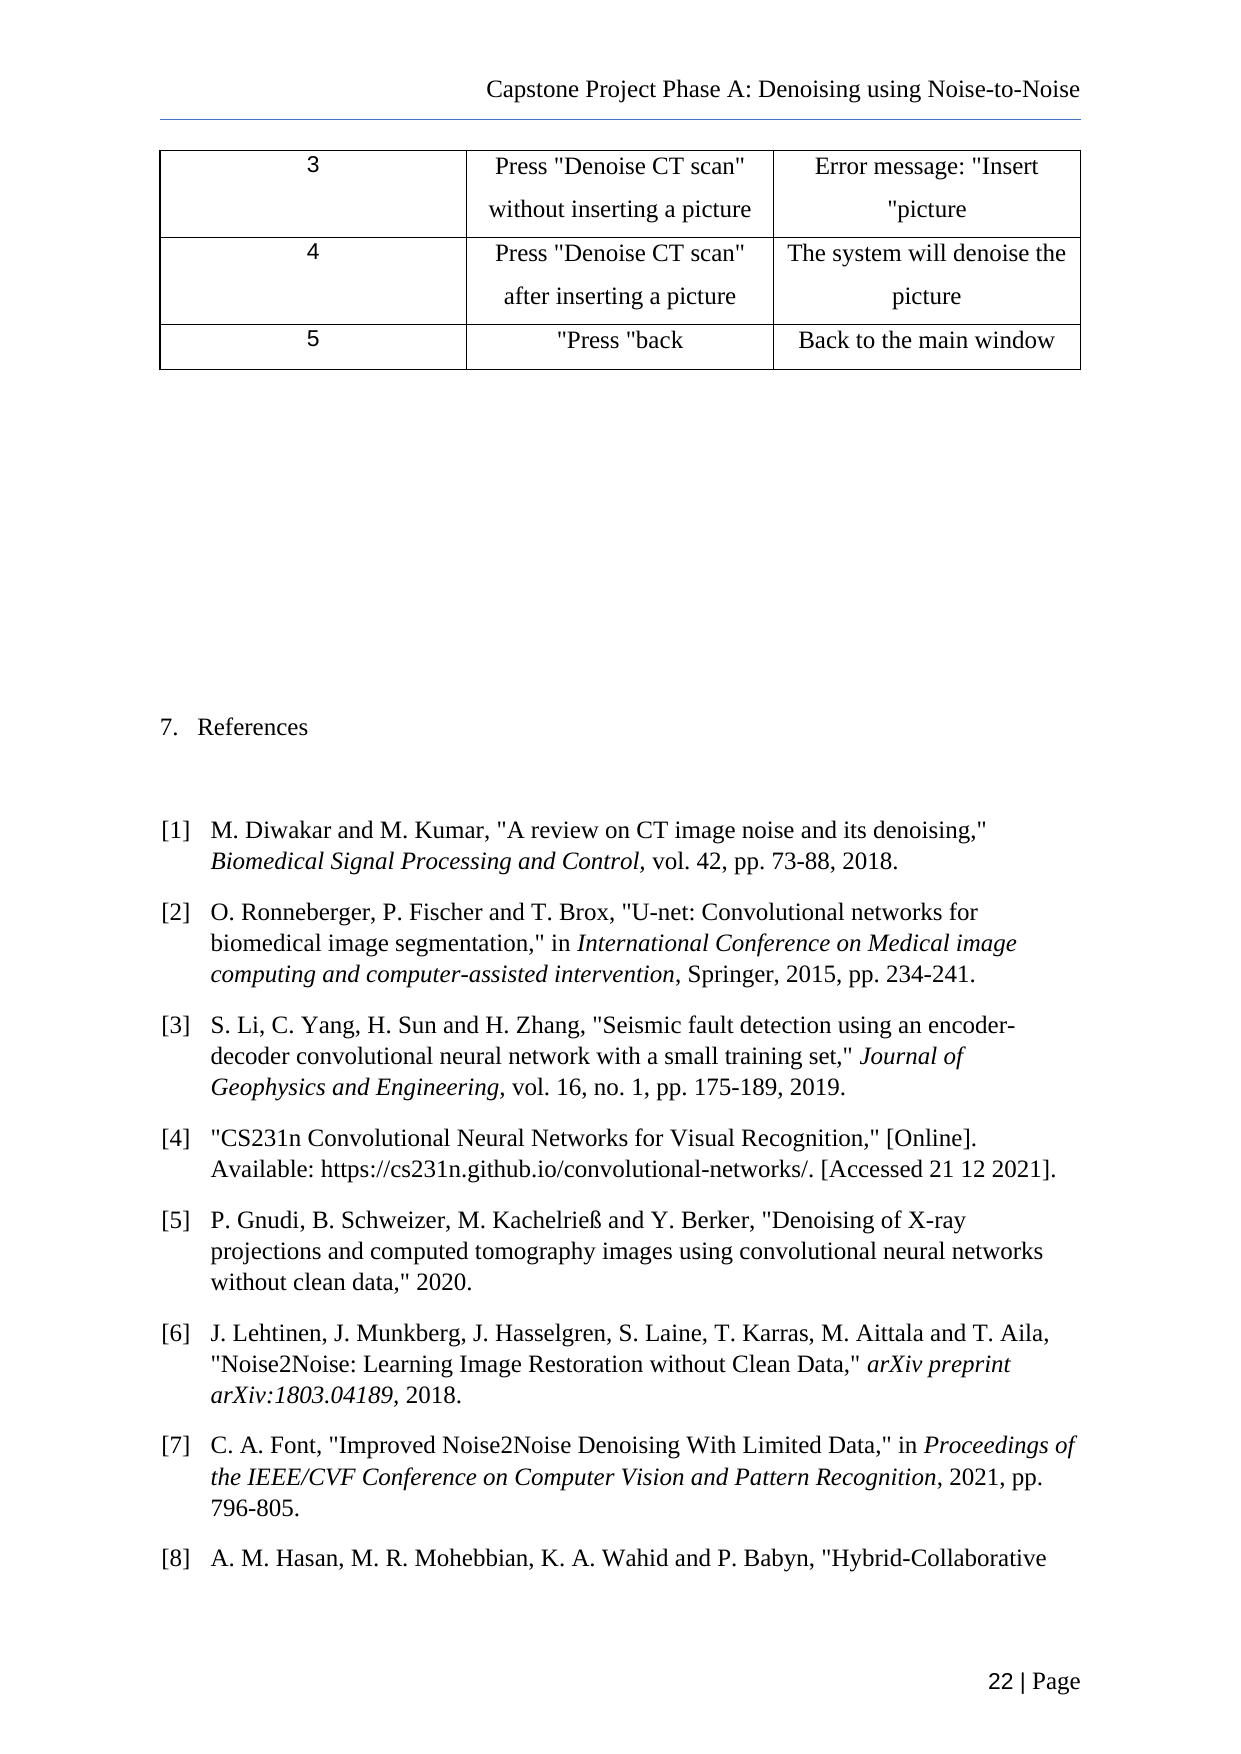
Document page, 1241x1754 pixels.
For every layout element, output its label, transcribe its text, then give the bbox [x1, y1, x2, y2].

text References [159, 712, 1081, 741]
table_cell 3 [161, 151, 466, 237]
table_cell Press "Denoise CT scan" after inserting a picture [467, 238, 773, 324]
table_cell 5 [161, 325, 466, 368]
table_cell 4 [161, 238, 466, 324]
table_cell Press "Denoise CT scan" without inserting a picture [467, 151, 773, 237]
table_cell Press "back" [467, 325, 773, 368]
table_cell The system will denoise the picture [774, 238, 1080, 324]
table_cell Error message: "Insert picture" [774, 151, 1080, 237]
table_cell Back to the main window [774, 325, 1080, 368]
